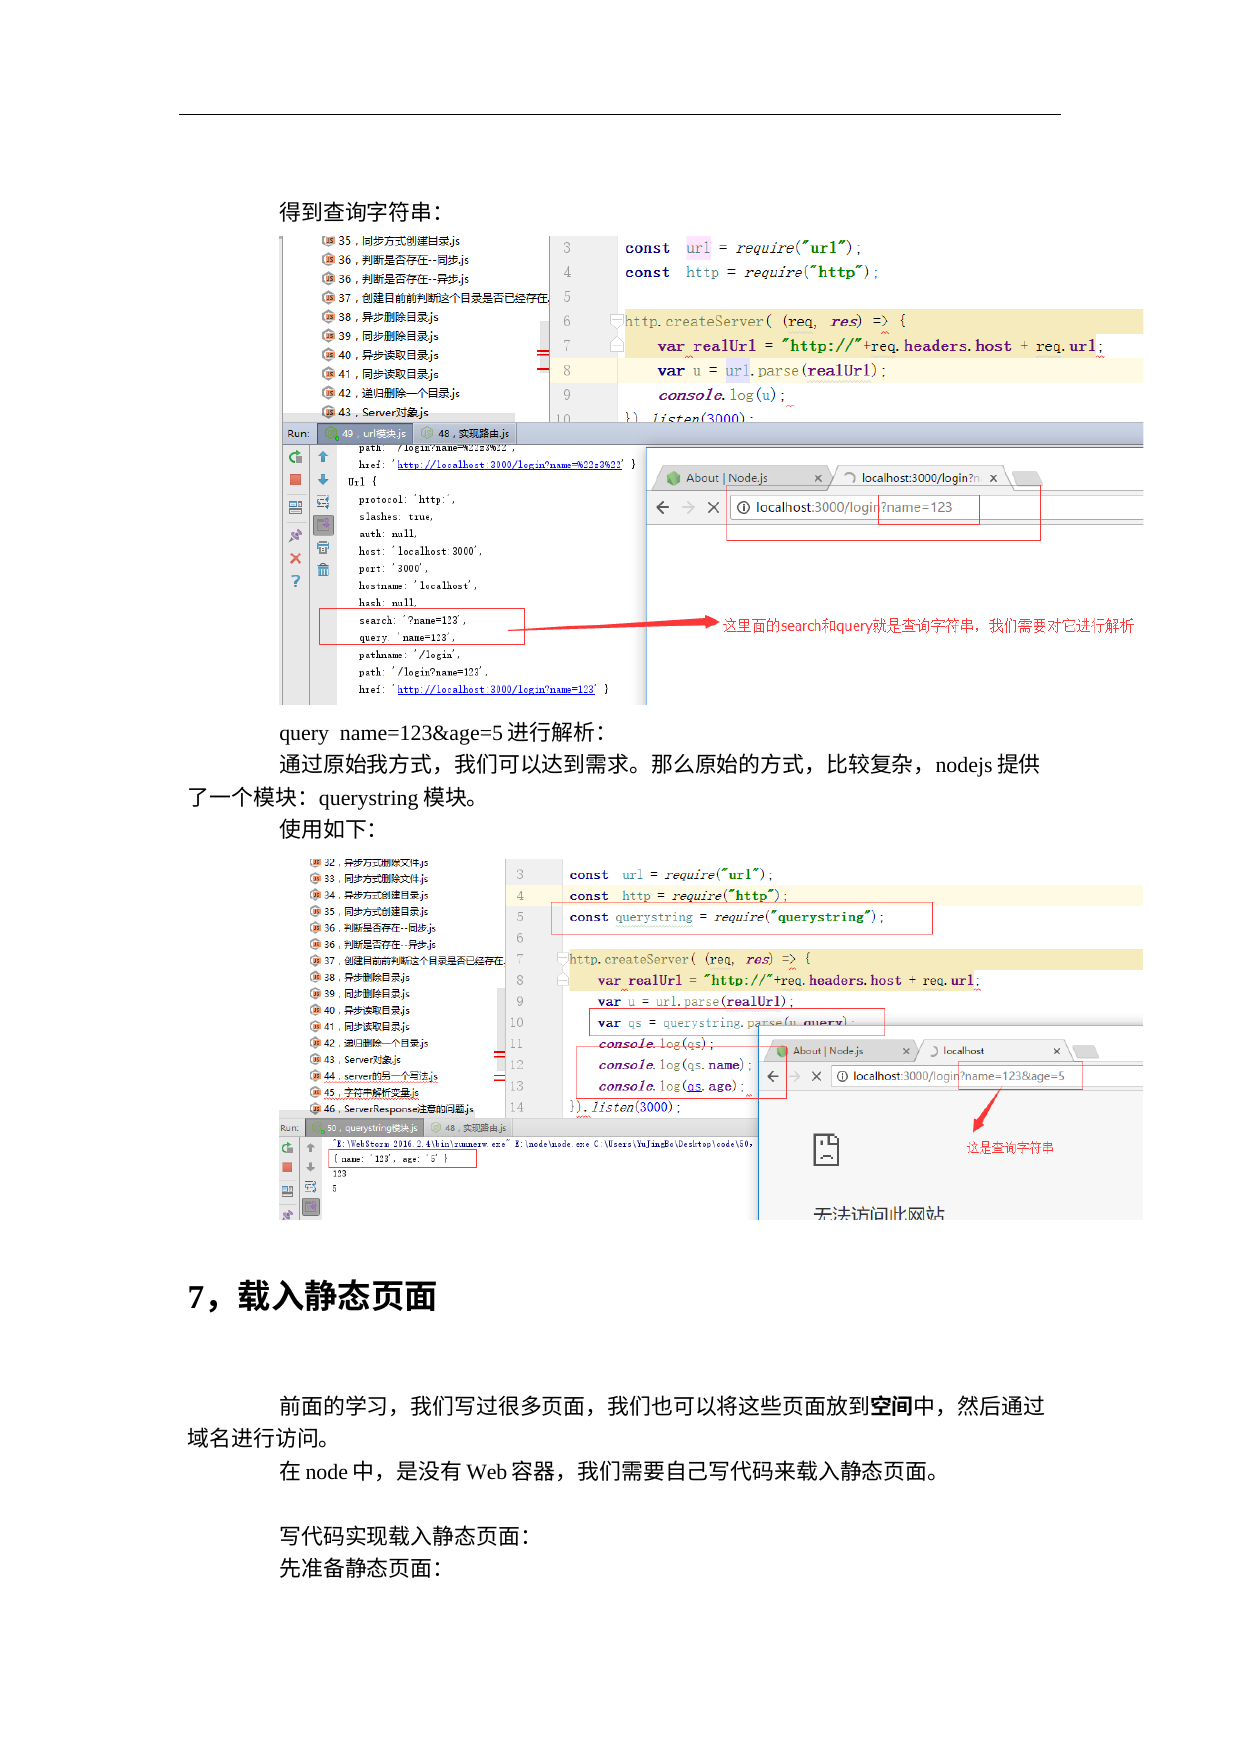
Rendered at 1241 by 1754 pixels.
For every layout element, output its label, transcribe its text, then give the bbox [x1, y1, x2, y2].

text 先准备静态页面： [187, 1551, 1053, 1583]
subtitle 7，载入静态页面 [187, 1262, 1053, 1327]
text 前面的学习，我们写过很多页面，我们也可以将这些页面放到空间中，然后通过域名进行访问。 [187, 1388, 1053, 1453]
text query name=123&age=5进行解析： [187, 714, 1053, 747]
text 使用如下： [187, 812, 1053, 844]
text 得到查询字符串： [187, 194, 1053, 227]
text 通过原始我方式，我们可以达到需求。那么原始的方式，比较复杂，nodejs提供了一个模块：querystring模块。 [187, 747, 1053, 812]
picture [279, 859, 1143, 1220]
text 写代码实现载入静态页面： [187, 1518, 1053, 1551]
picture [279, 236, 1144, 705]
text 在node中，是没有Web容器，我们需要自己写代码来载入静态页面。 [187, 1453, 1053, 1486]
